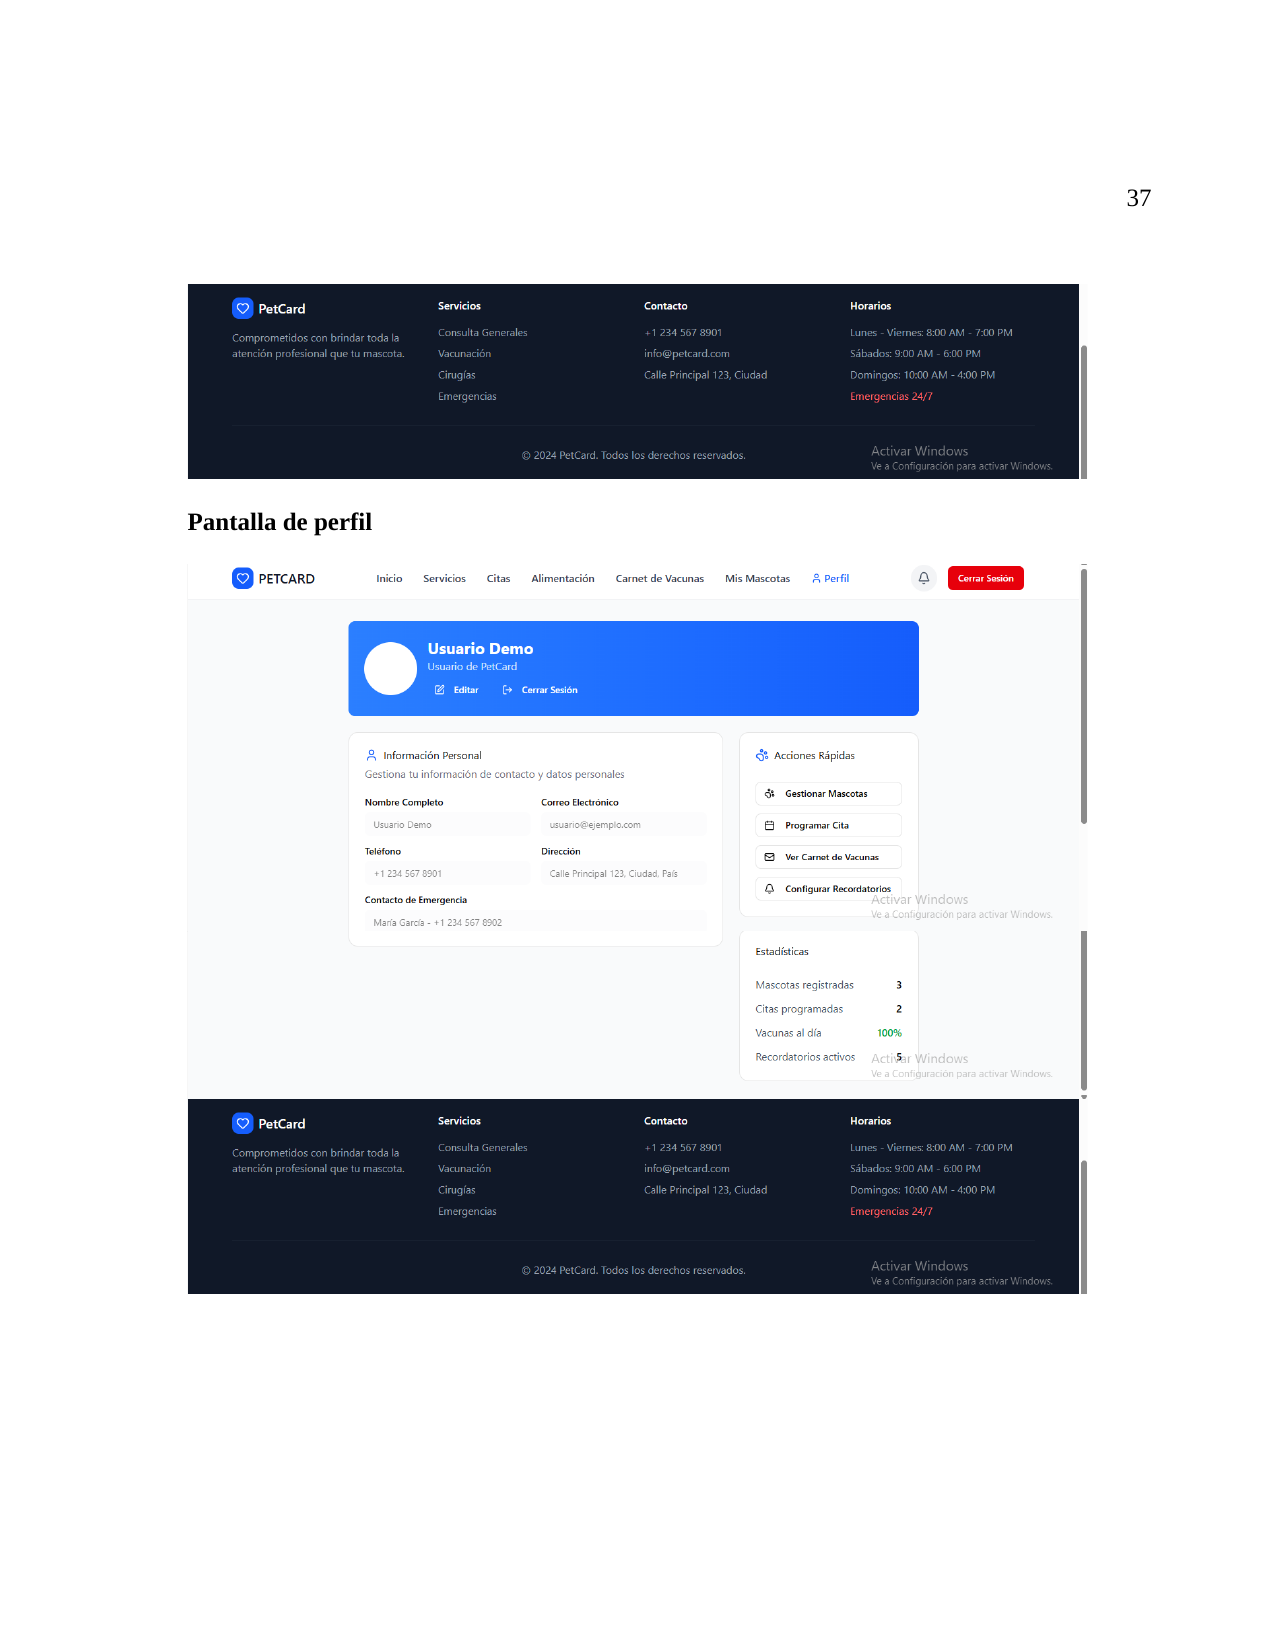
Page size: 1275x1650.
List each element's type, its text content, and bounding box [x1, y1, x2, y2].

picture [187, 284, 1088, 479]
picture [187, 564, 1088, 1294]
subtitle Pantalla de perfil [187, 507, 1087, 536]
